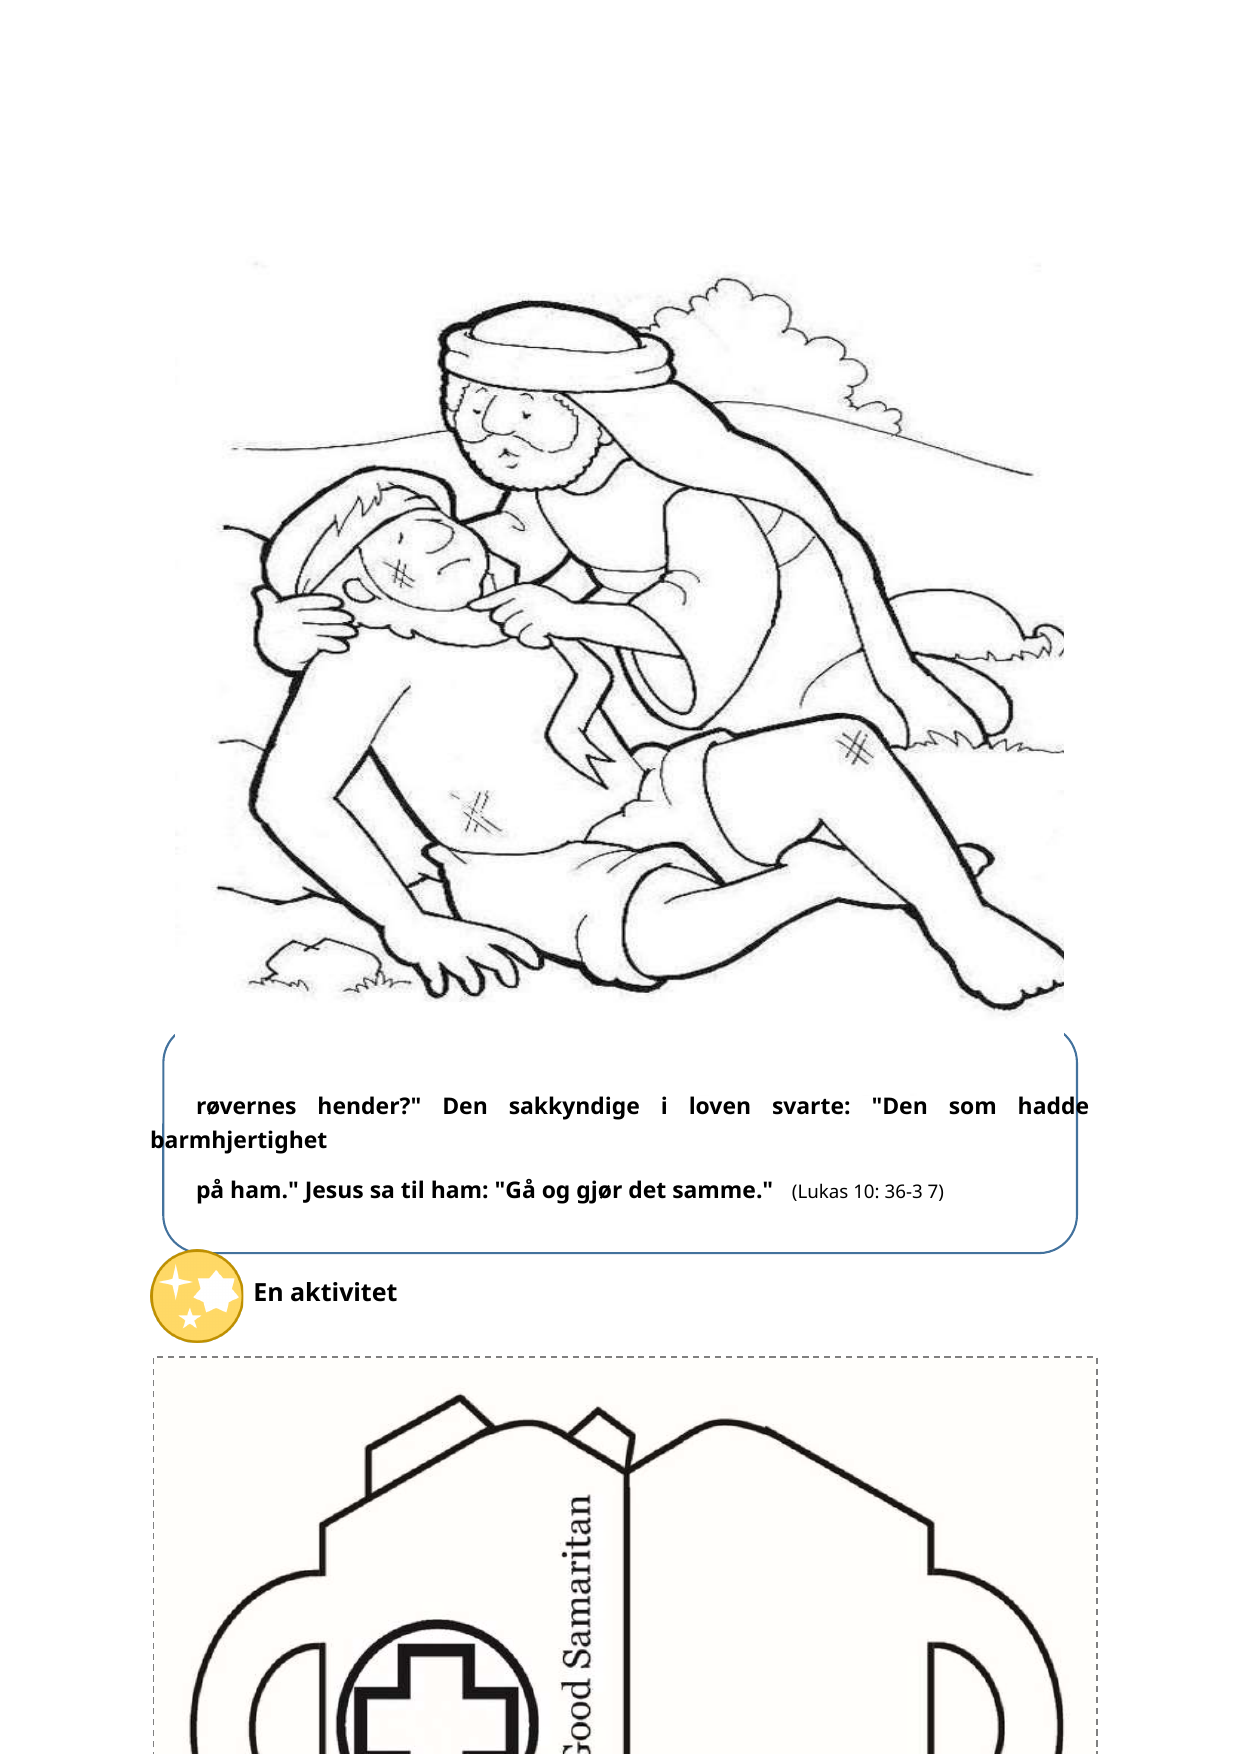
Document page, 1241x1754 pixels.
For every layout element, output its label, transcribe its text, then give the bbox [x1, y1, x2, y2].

picture [175, 256, 1064, 1096]
picture [156, 1358, 1097, 1754]
text røvernes hender?" Den sakkyndige i loven svarte: "Den som hadde barmhjertighet [150, 1090, 1090, 1155]
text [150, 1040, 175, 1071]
text En aktivitet [244, 1275, 1090, 1309]
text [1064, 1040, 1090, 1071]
picture [150, 1249, 244, 1343]
text på ham." Jesus sa til ham: "Gå og gjør det samme." (Lukas 10: 36-3 7) [150, 1174, 1090, 1206]
